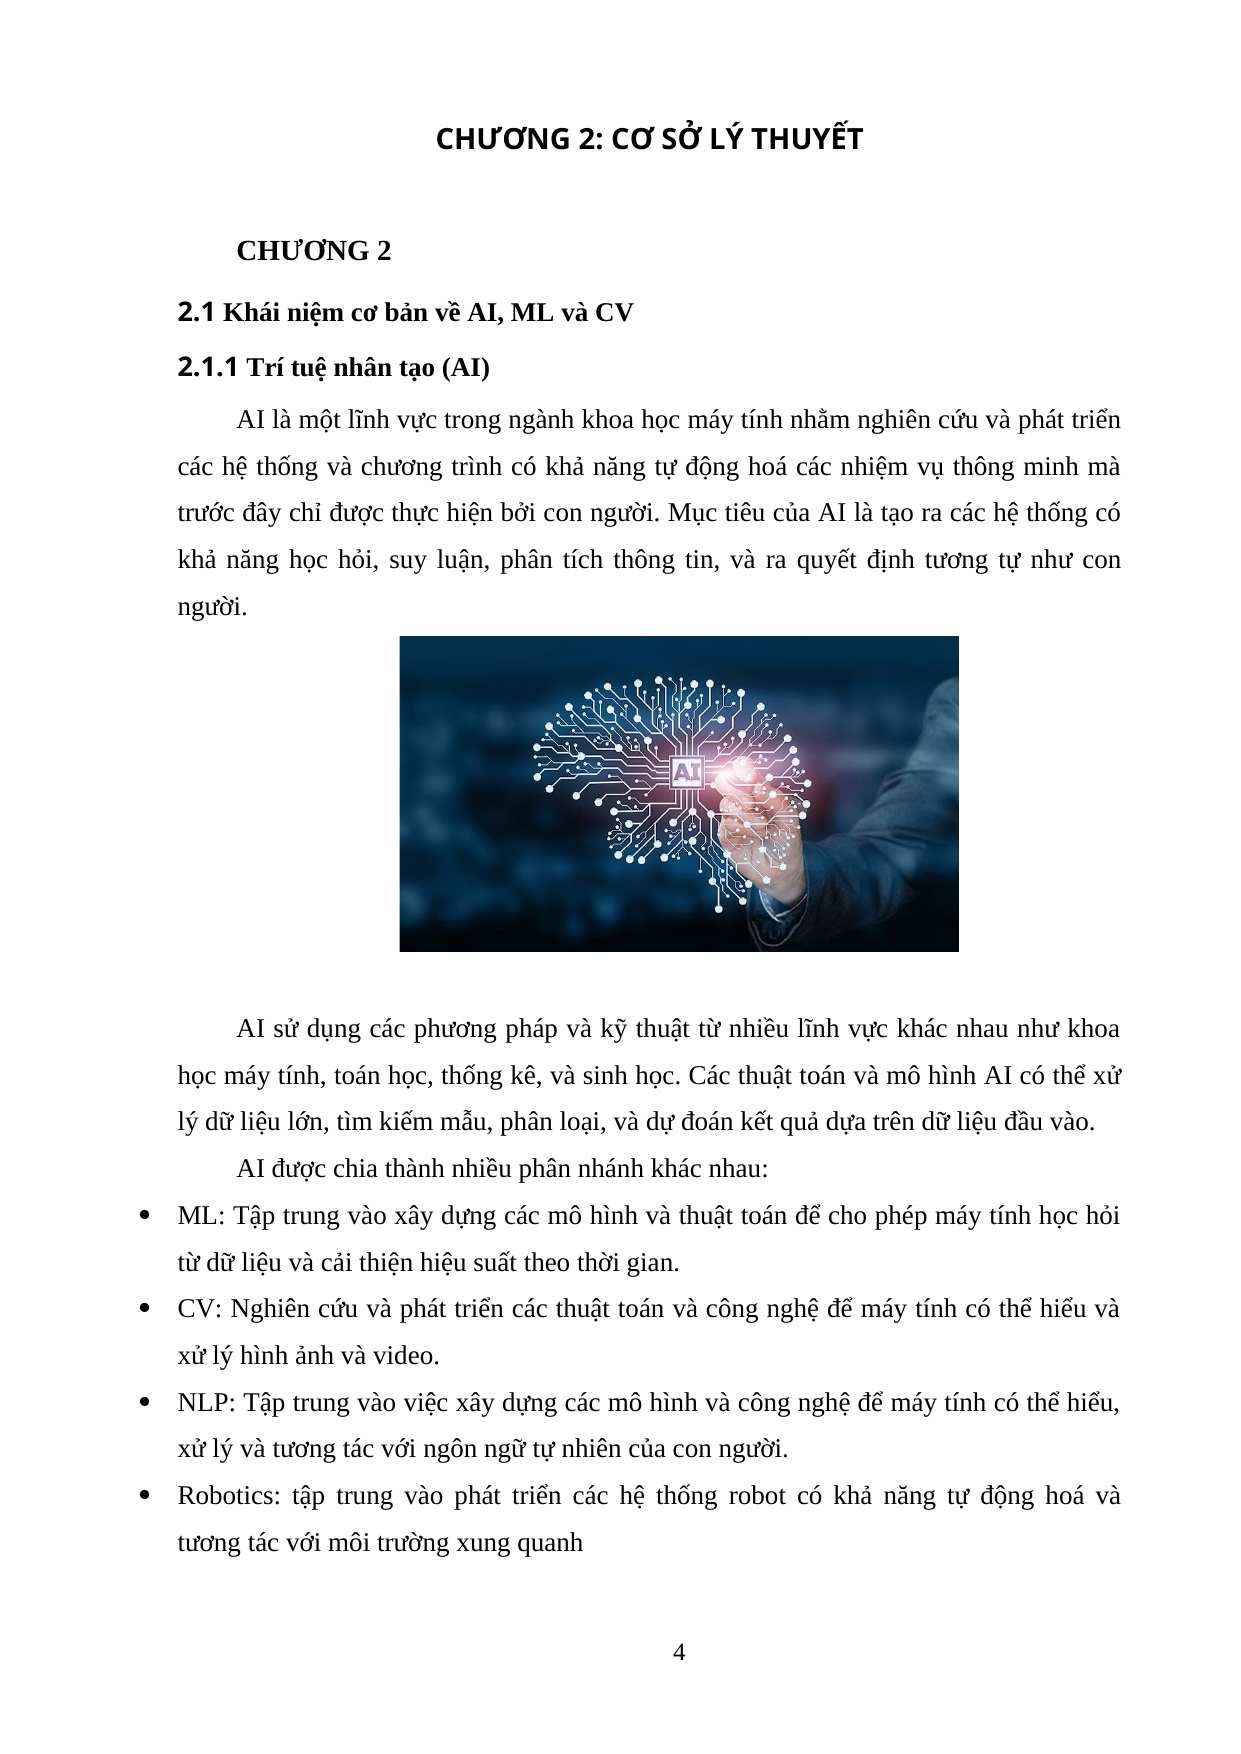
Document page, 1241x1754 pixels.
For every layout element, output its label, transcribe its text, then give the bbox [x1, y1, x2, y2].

picture [399, 636, 959, 952]
subtitle Khái niệm cơ bản về AI, ML và CV [177, 292, 1122, 329]
subtitle Trí tuệ nhân tạo (AI) [177, 348, 1122, 384]
list CV: Nghiên cứu và phát triển các thuật toán và công nghệ để máy tính có thể hiểu và xử lý hình ảnh và video. [140, 1292, 1122, 1370]
text AI là một lĩnh vực trong ngành khoa học máy tính nhằm nghiên cứu và phát triển các hệ thống và chương trình có khả năng tự động hoá các nhiệm vụ thông minh mà trước đây chỉ được thực hiện bởi con người. Mục tiêu của AI là tạo ra các hệ thống có khả năng học hỏi, suy luận, phân tích thông tin, và ra quyết định tương tự như con người. [177, 403, 1122, 621]
text AI được chia thành nhiều phân nhánh khác nhau: [177, 1152, 1122, 1183]
subtitle CHƯƠNG 2: CƠ SỞ LÝ THUYẾT [177, 118, 1122, 158]
list Robotics: tập trung vào phát triển các hệ thống robot có khả năng tự động hoá và tương tác với môi trường xung quanh [140, 1479, 1122, 1557]
list NLP: Tập trung vào việc xây dựng các mô hình và công nghệ để máy tính có thể hiểu, xử lý và tương tác với ngôn ngữ tự nhiên của con người. [140, 1386, 1122, 1464]
text AI sử dụng các phương pháp và kỹ thuật từ nhiều lĩnh vực khác nhau như khoa học máy tính, toán học, thống kê, và sinh học. Các thuật toán và mô hình AI có thể xử lý dữ liệu lớn, tìm kiếm mẫu, phân loại, và dự đoán kết quả dựa trên dữ liệu đầu vào. [177, 1012, 1122, 1137]
list ML: Tập trung vào xây dựng các mô hình và thuật toán để cho phép máy tính học hỏi từ dữ liệu và cải thiện hiệu suất theo thời gian. [140, 1199, 1122, 1277]
